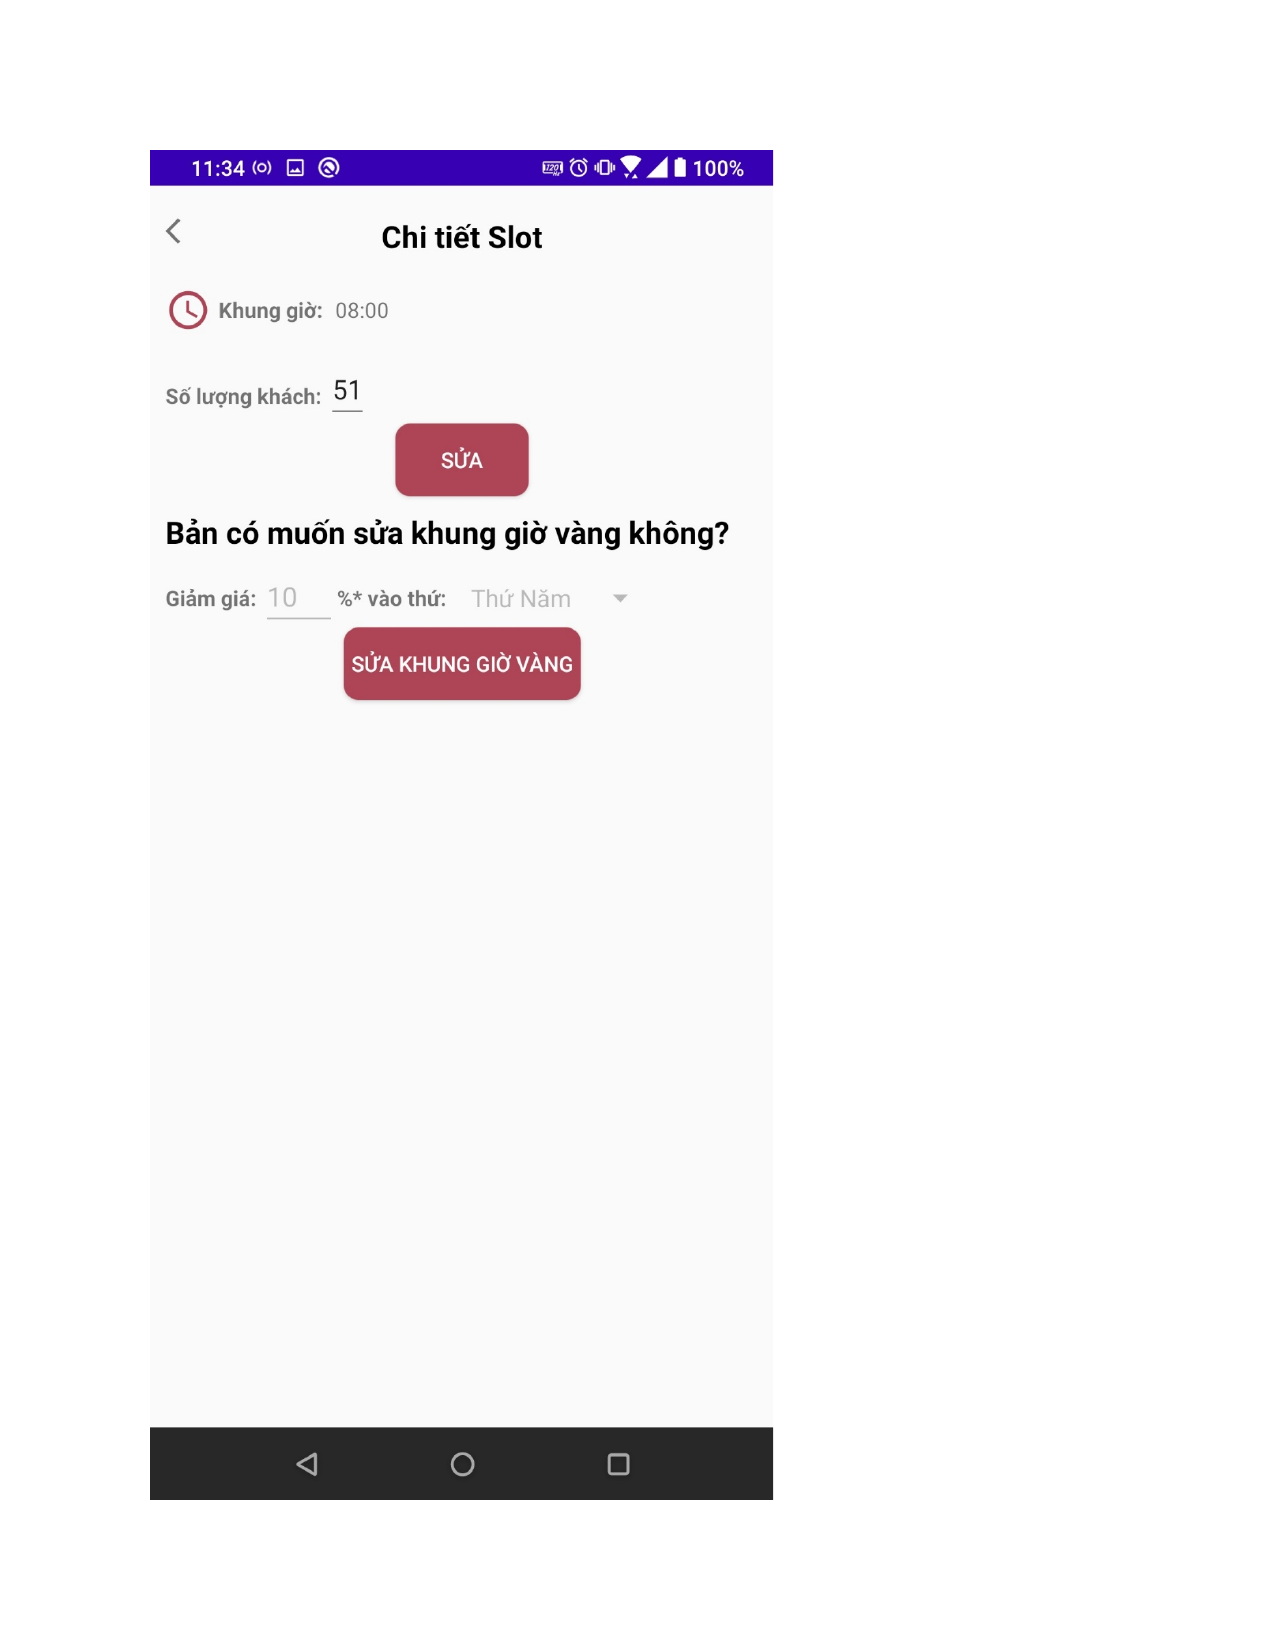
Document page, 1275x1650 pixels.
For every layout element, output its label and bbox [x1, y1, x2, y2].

picture [150, 150, 774, 1500]
